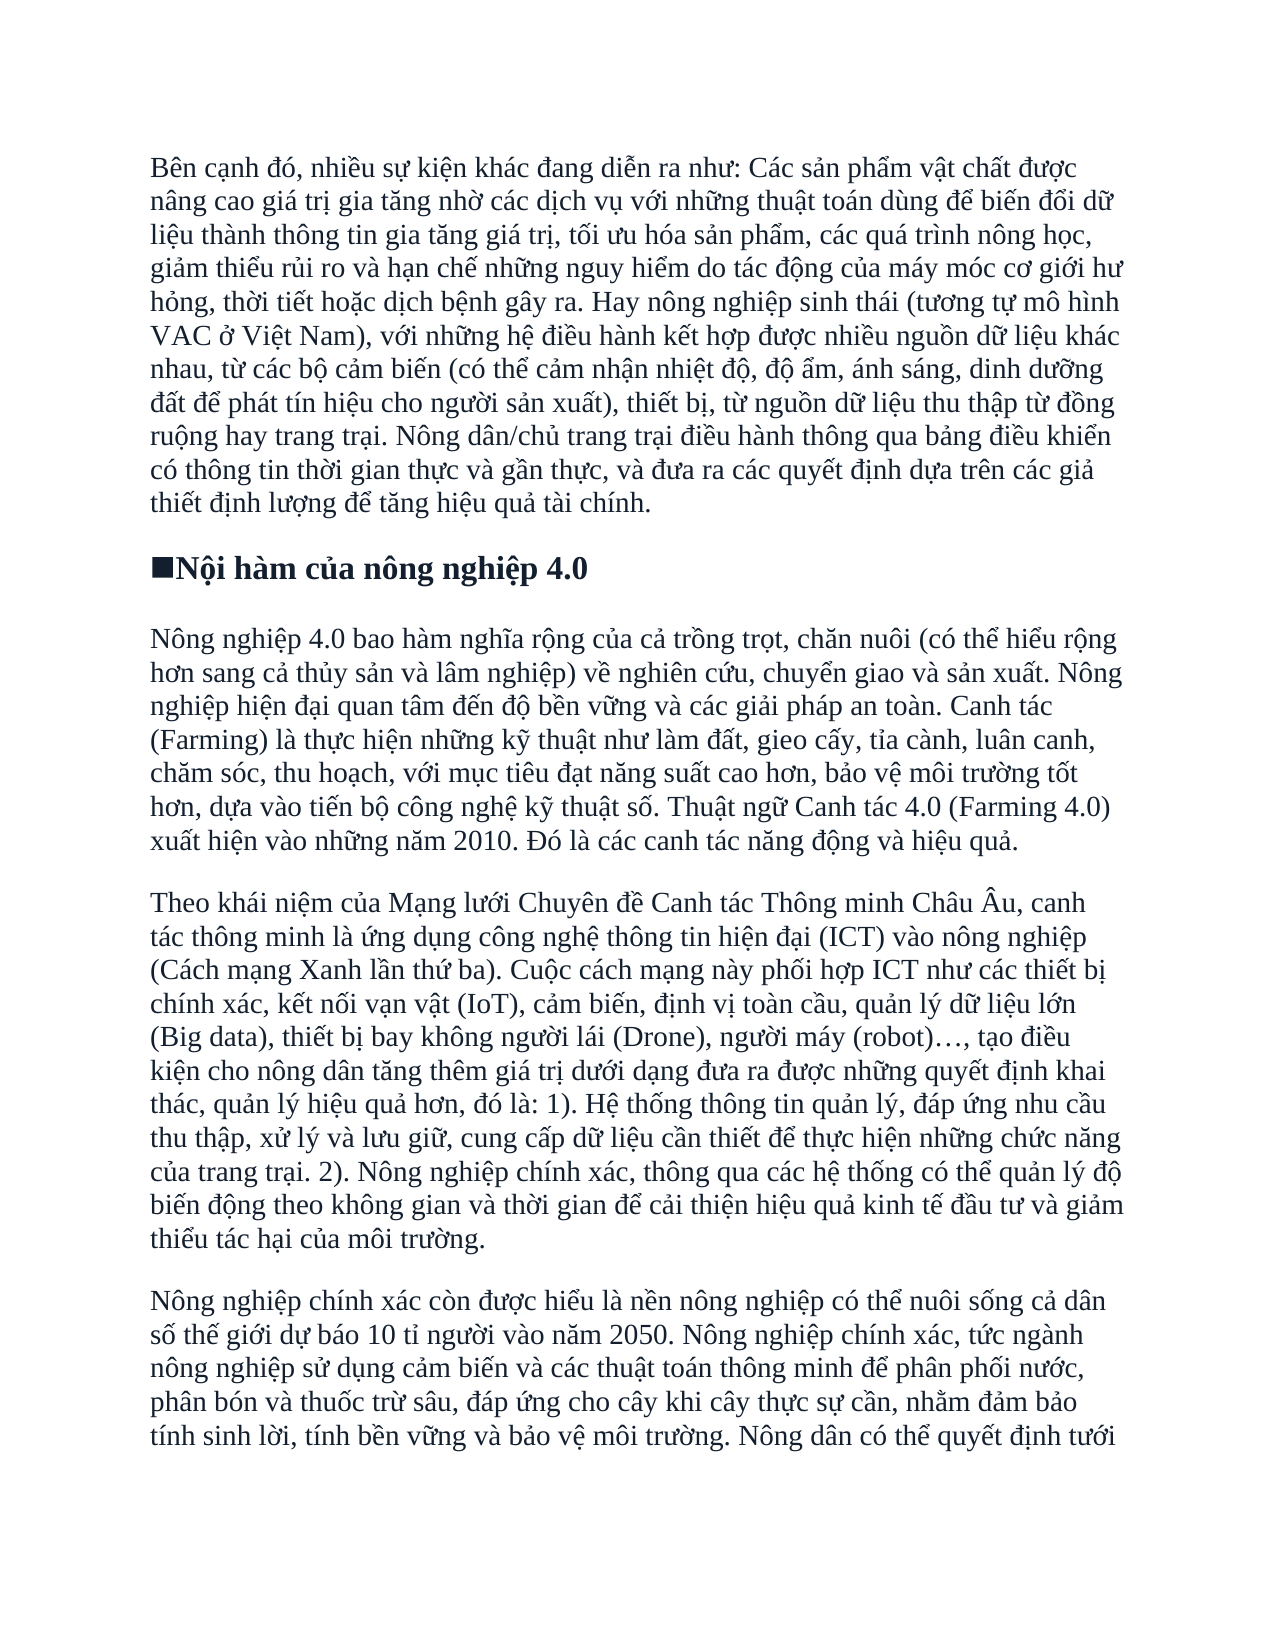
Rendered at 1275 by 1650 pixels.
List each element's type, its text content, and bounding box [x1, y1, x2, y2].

text Theo khái niệm của Mạng lưới Chuyên đề Canh tác Thông minh Châu Âu, canh tác thông minh là ứng dụng công nghệ thông tin hiện đại (ICT) vào nông nghiệp (Cách mạng Xanh lần thứ ba). Cuộc cách mạng này phối hợp ICT như các thiết bị chính xác, kết nối vạn vật (IoT), cảm biến, định vị toàn cầu, quản lý dữ liệu lớn (Big data), thiết bị bay không người lái (Drone), người máy (robot)…, tạo điều kiện cho nông dân tăng thêm giá trị dưới dạng đưa ra được những quyết định khai thác, quản lý hiệu quả hơn, đó là: 1). Hệ thống thông tin quản lý, đáp ứng nhu cầu thu thập, xử lý và lưu giữ, cung cấp dữ liệu cần thiết để thực hiện những chức năng của trang trại. 2). Nông nghiệp chính xác, thông qua các hệ thống có thể quản lý độ biến động theo không gian và thời gian để cải thiện hiệu quả kinh tế đầu tư và giảm thiểu tác hại của môi trường. [150, 885, 1125, 1254]
text Bên cạnh đó, nhiều sự kiện khác đang diễn ra như: Các sản phẩm vật chất được nâng cao giá trị gia tăng nhờ các dịch vụ với những thuật toán dùng để biến đổi dữ liệu thành thông tin gia tăng giá trị, tối ưu hóa sản phẩm, các quá trình nông học, giảm thiểu rủi ro và hạn chế những nguy hiểm do tác động của máy móc cơ giới hư hỏng, thời tiết hoặc dịch bệnh gây ra. Hay nông nghiệp sinh thái (tương tự mô hình VAC ở Việt Nam), với những hệ điều hành kết hợp được nhiều nguồn dữ liệu khác nhau, từ các bộ cảm biến (có thể cảm nhận nhiệt độ, độ ẩm, ánh sáng, dinh dưỡng đất để phát tín hiệu cho người sản xuất), thiết bị, từ nguồn dữ liệu thu thập từ đồng ruộng hay trang trại. Nông dân/chủ trang trại điều hành thông qua bảng điều khiển có thông tin thời gian thực và gần thực, và đưa ra các quyết định dựa trên các giả thiết định lượng để tăng hiệu quả tài chính. [150, 150, 1125, 519]
subtitle Nội hàm của nông nghiệp 4.0 [150, 548, 1125, 586]
text Nông nghiệp 4.0 bao hàm nghĩa rộng của cả trồng trọt, chăn nuôi (có thể hiểu rộng hơn sang cả thủy sản và lâm nghiệp) về nghiên cứu, chuyển giao và sản xuất. Nông nghiệp hiện đại quan tâm đến độ bền vững và các giải pháp an toàn. Canh tác (Farming) là thực hiện những kỹ thuật như làm đất, gieo cấy, tỉa cành, luân canh, chăm sóc, thu hoạch, với mục tiêu đạt năng suất cao hơn, bảo vệ môi trường tốt hơn, dựa vào tiến bộ công nghệ kỹ thuật số. Thuật ngữ Canh tác 4.0 (Farming 4.0) xuất hiện vào những năm 2010. Đó là các canh tác năng động và hiệu quả. [150, 621, 1125, 856]
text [150, 1283, 1125, 1451]
